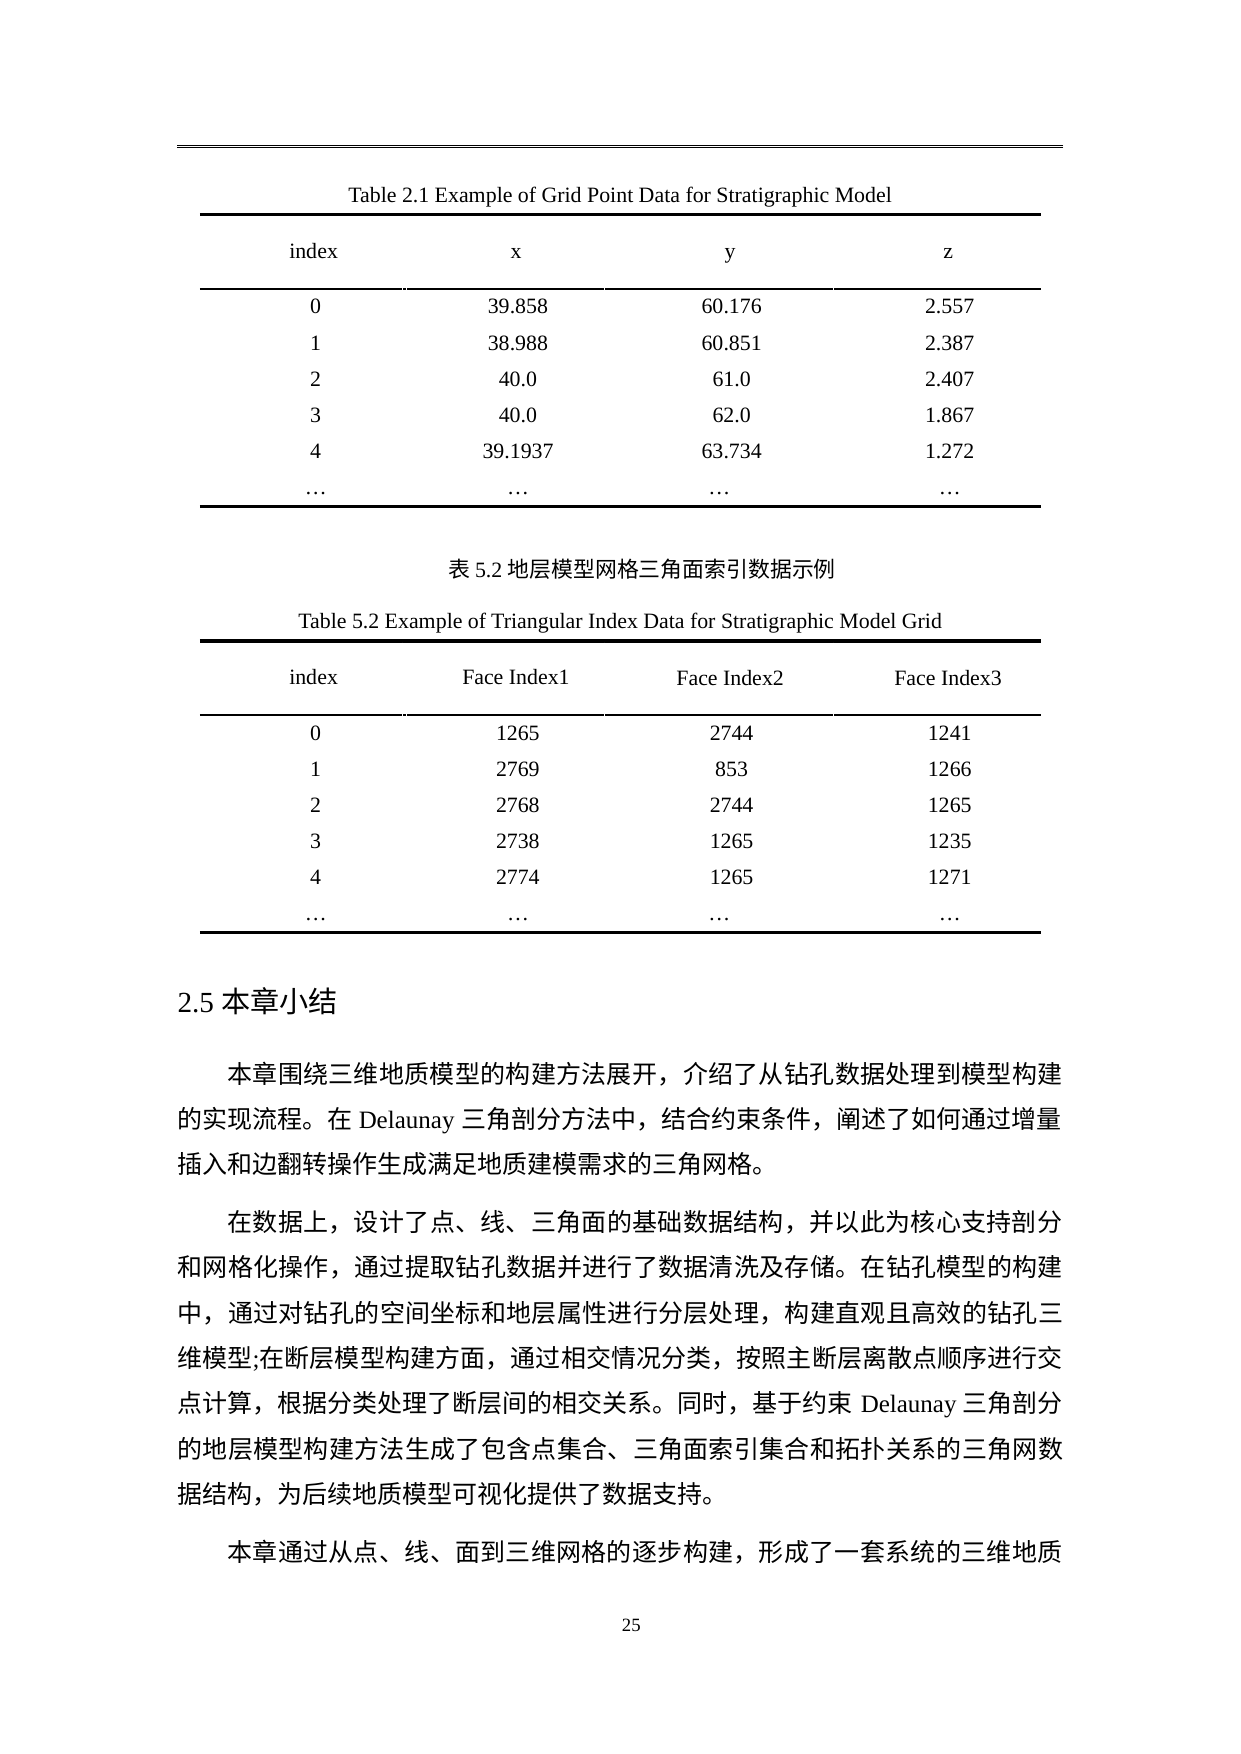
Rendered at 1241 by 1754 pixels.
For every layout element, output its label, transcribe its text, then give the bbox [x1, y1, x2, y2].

table_cell 63.734 [605, 434, 833, 469]
table_cell 1265 [407, 716, 604, 751]
text 本章围绕三维地质模型的构建方法展开，介绍了从钻孔数据处理到模型构建的实现流程。在 Delaunay 三角剖分方法中，结合约束条件，阐述了如何通过增量插入和边翻转操作生成满足地质建模需求的三角网格。 [177, 1054, 1063, 1181]
table_cell 1.272 [834, 434, 1041, 469]
table_cell 0 [200, 716, 406, 751]
table_cell 2769 [407, 752, 604, 787]
table_cell 1266 [834, 752, 1041, 787]
table_cell 4 [200, 860, 406, 895]
table_cell 40.0 [407, 398, 604, 433]
table_cell 1 [200, 752, 406, 787]
table_cell … [407, 470, 604, 505]
table_cell 4 [200, 434, 406, 469]
table_cell 2744 [605, 716, 833, 751]
table_cell 61.0 [605, 362, 833, 397]
table_cell 39.858 [407, 290, 604, 325]
table_cell … [605, 470, 833, 505]
table_cell … [407, 896, 604, 931]
table_cell 1 [200, 326, 406, 361]
text 表5.2 地层模型网格三角面索引数据示例 [177, 552, 1063, 584]
table_cell 3 [200, 398, 406, 433]
table_cell 2738 [407, 824, 604, 859]
table_cell 1271 [834, 860, 1041, 895]
table_cell 2.387 [834, 326, 1041, 361]
table_cell 39.1937 [407, 434, 604, 469]
table_cell 40.0 [407, 362, 604, 397]
table_cell 2.557 [834, 290, 1041, 325]
table_cell 2.407 [834, 362, 1041, 397]
table_cell 1.867 [834, 398, 1041, 433]
table_cell … [200, 896, 406, 931]
table_cell 1265 [605, 824, 833, 859]
text 在数据上，设计了点、线、三角面的基础数据结构，并以此为核心支持剖分和网格化操作，通过提取钻孔数据并进行了数据清洗及存储。在钻孔模型的构建中，通过对钻孔的空间坐标和地层属性进行分层处理，构建直观且高效的钻孔三维模型;在断层模型构建方面，通过相交情况分类，按照主断层离散点顺序进行交点计算，根据分类处理了断层间的相交关系。同时，基于约束 Delaunay 三角剖分的地层模型构建方法生成了包含点集合、三角面索引集合和拓扑关系的三角网数据结构，为后续地质模型可视化提供了数据支持。 [177, 1203, 1063, 1511]
table_cell … [834, 896, 1041, 931]
table_cell 2 [200, 362, 406, 397]
table_cell 2744 [605, 788, 833, 823]
table_cell 2768 [407, 788, 604, 823]
table_cell … [834, 470, 1041, 505]
text Table 2.1 Example of Grid Point Data for Stratigraphic Model [177, 178, 1063, 211]
text 2.5 本章小结 [177, 978, 1063, 1021]
table_cell 3 [200, 824, 406, 859]
table_header Face Index2 [605, 643, 833, 714]
table_cell … [200, 470, 406, 505]
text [177, 1532, 1063, 1568]
table_cell 0 [200, 290, 406, 325]
table_cell 1241 [834, 716, 1041, 751]
table_cell 2 [200, 788, 406, 823]
table_cell 60.851 [605, 326, 833, 361]
table_header Face Index3 [834, 643, 1041, 714]
table_header z [834, 216, 1041, 288]
table_header x [403, 216, 604, 288]
table_cell 853 [605, 752, 833, 787]
table_cell 1235 [834, 824, 1041, 859]
table_cell … [605, 896, 833, 931]
table_header index [200, 643, 402, 714]
table_header index [200, 216, 402, 288]
table_cell 2774 [407, 860, 604, 895]
table_cell 60.176 [605, 290, 833, 325]
table_header y [605, 216, 833, 288]
table_cell 1265 [834, 788, 1041, 823]
text Table 5.2 Example of Triangular Index Data for Stratigraphic Model Grid [177, 604, 1063, 637]
table_header Face Index1 [403, 643, 604, 714]
table_cell 62.0 [605, 398, 833, 433]
table_cell 38.988 [407, 326, 604, 361]
table_cell 1265 [605, 860, 833, 895]
